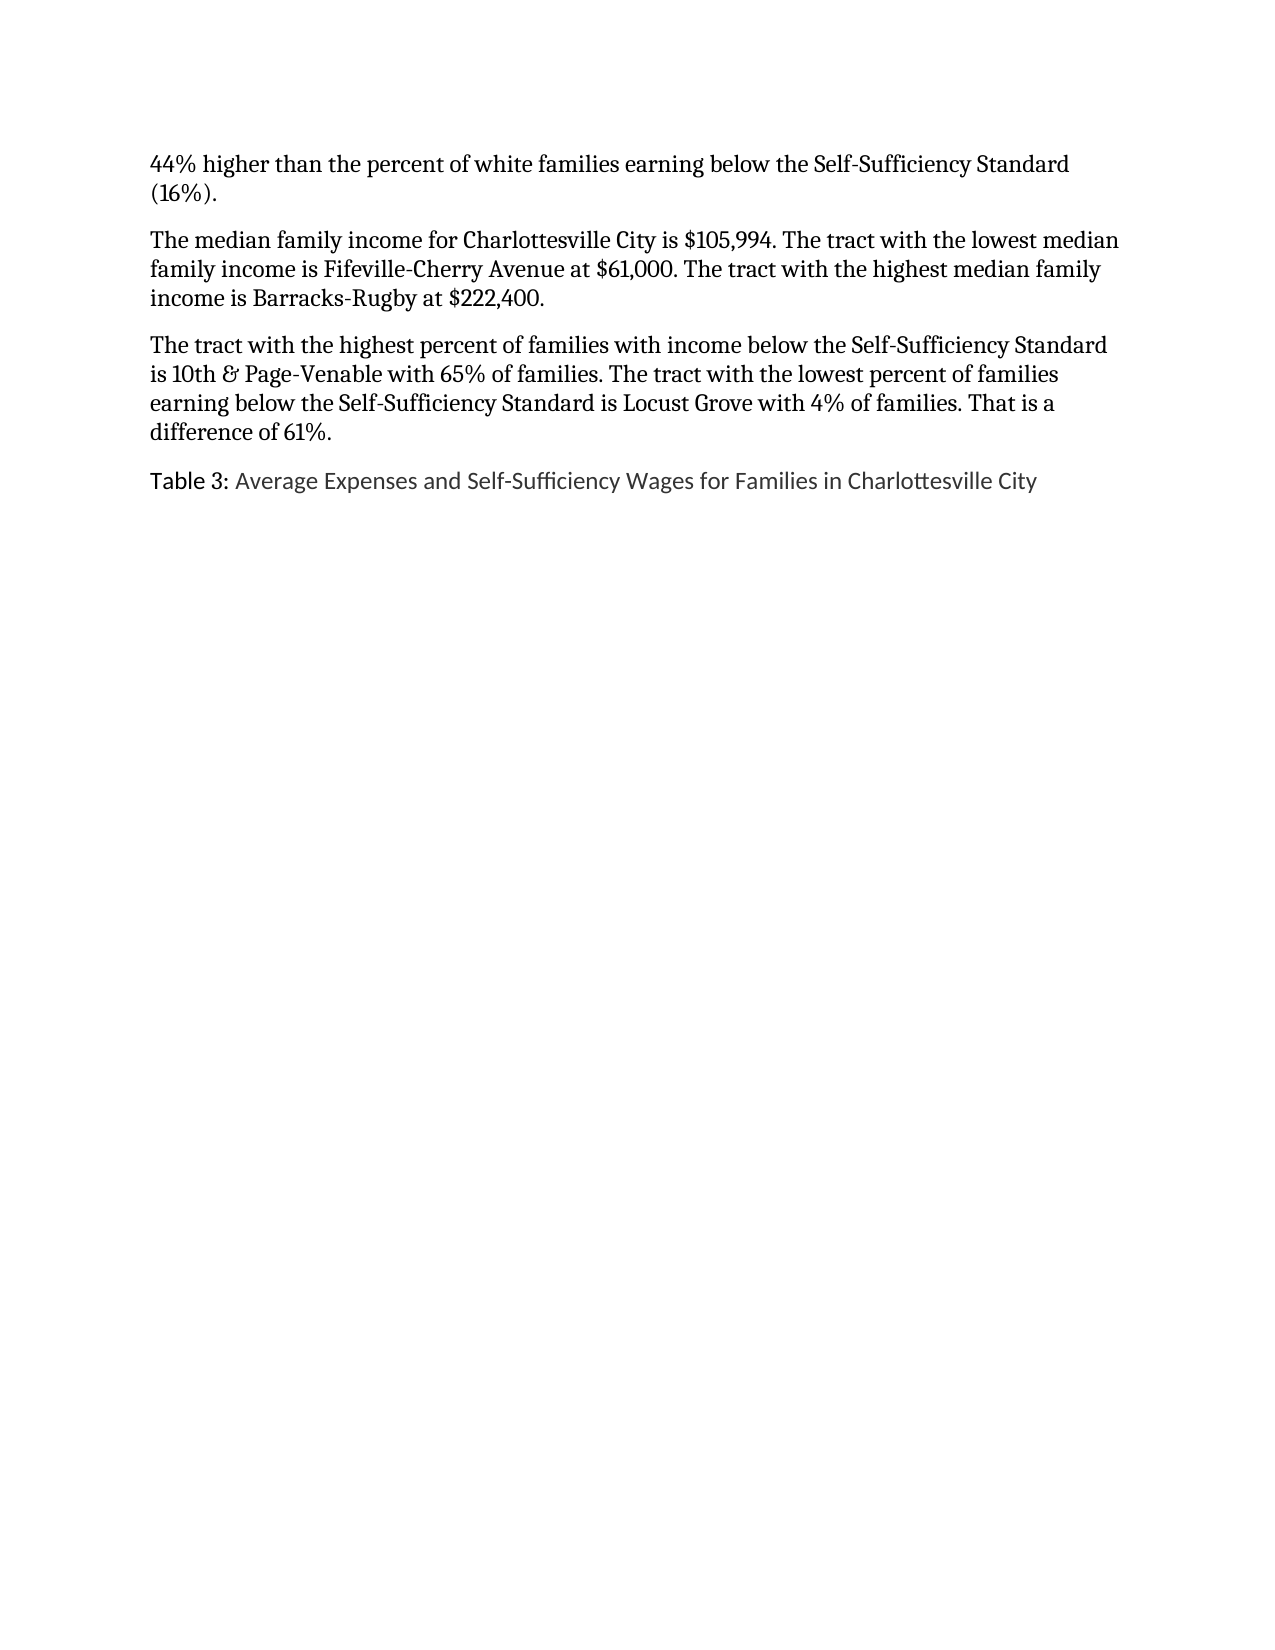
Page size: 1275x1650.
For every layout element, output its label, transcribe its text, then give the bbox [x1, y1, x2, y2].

text The tract with the highest percent of families with income below the Self-Sufficiency Standard is 10th & Page-Venable with 65% of families. The tract with the lowest percent of families earning below the Self-Sufficiency Standard is Locust Grove with 4% of families. That is a difference of 61%. [150, 331, 1125, 446]
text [150, 150, 1125, 207]
text The median family income for Charlottesville City is $105,994. The tract with the lowest median family income is Fifeville-Cherry Avenue at $61,000. The tract with the highest median family income is Barracks-Rugby at $222,400. [150, 226, 1125, 312]
